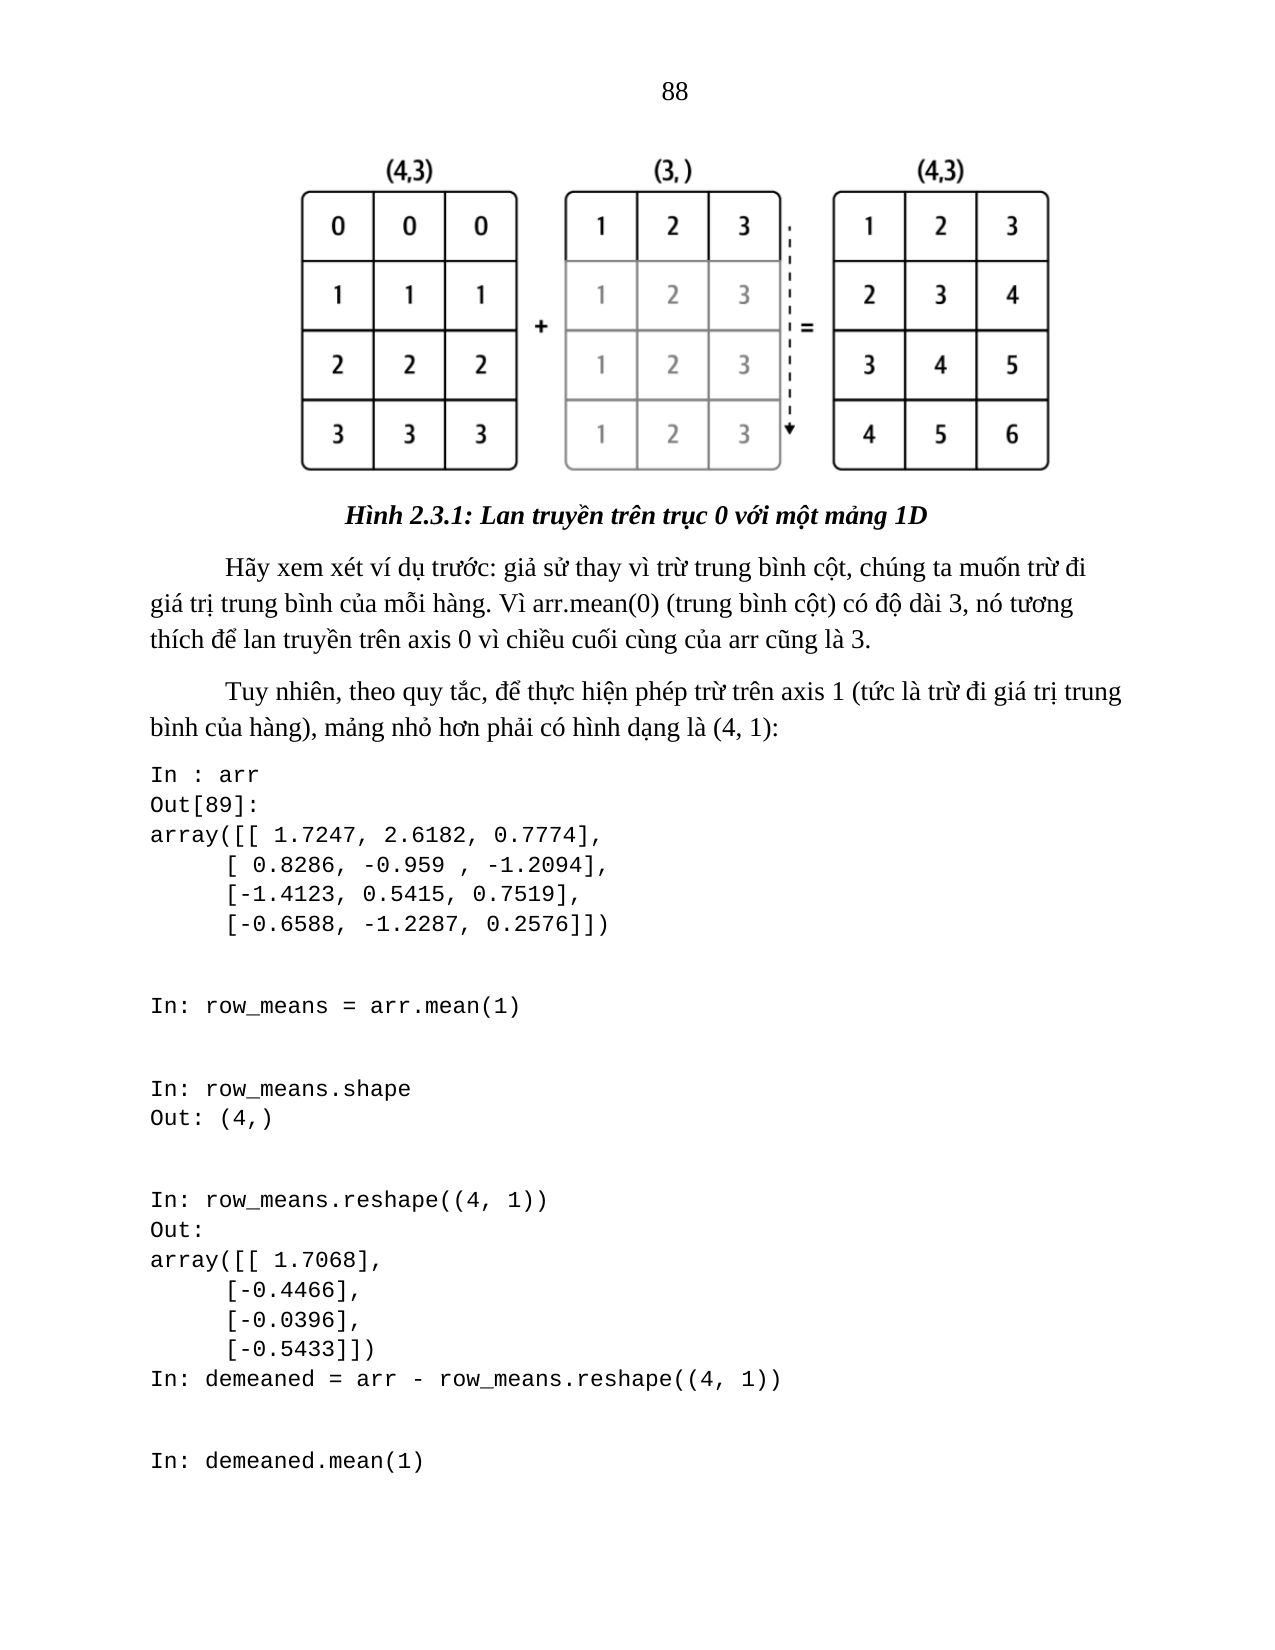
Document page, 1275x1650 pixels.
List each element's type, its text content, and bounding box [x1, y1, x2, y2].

subtitle In: row_means.shape [150, 1077, 1125, 1103]
subtitle [ 0.8286, -0.959 , -1.2094], [150, 853, 1125, 879]
text Tuy nhiên, theo quy tắc, để thực hiện phép trừ trên axis 1 (tức là trừ đi giá trị trung bình của hàng), mảng nhỏ hơn phải có hình dạng là (4, 1): [150, 675, 1125, 742]
subtitle In: demeaned = arr - row_means.reshape((4, 1)) [150, 1368, 1125, 1393]
text Hãy xem xét ví dụ trước: giả sử thay vì trừ trung bình cột, chúng ta muốn trừ đi giá trị trung bình của mỗi hàng. Vì arr.mean(0) (trung bình cột) có độ dài 3, nó tương thích để lan truyền trên axis 0 vì chiều cuối cùng của arr cũng là 3. [150, 552, 1125, 654]
subtitle [-0.0396], [150, 1308, 1125, 1334]
subtitle In: demeaned.mean(1) [150, 1450, 1125, 1476]
subtitle Out[89]: [150, 793, 1125, 819]
subtitle array([[ 1.7068], [150, 1248, 1125, 1274]
subtitle In: row_means.reshape((4, 1)) [150, 1189, 1125, 1215]
subtitle array([[ 1.7247, 2.6182, 0.7774], [150, 823, 1125, 849]
subtitle [-0.5433]]) [150, 1338, 1125, 1364]
text Hình 2.3.1: Lan truyền trên trục 0 với một mảng 1D [150, 499, 1125, 530]
subtitle Out: [150, 1219, 1125, 1244]
subtitle [-1.4123, 0.5415, 0.7519], [150, 883, 1125, 909]
subtitle In: row_means = arr.mean(1) [150, 995, 1125, 1021]
picture [269, 150, 1082, 478]
subtitle Out: (4,) [150, 1107, 1125, 1133]
subtitle [-0.4466], [150, 1278, 1125, 1304]
subtitle [-0.6588, -1.2287, 0.2576]]) [150, 912, 1125, 938]
subtitle In : arr [150, 763, 1125, 789]
